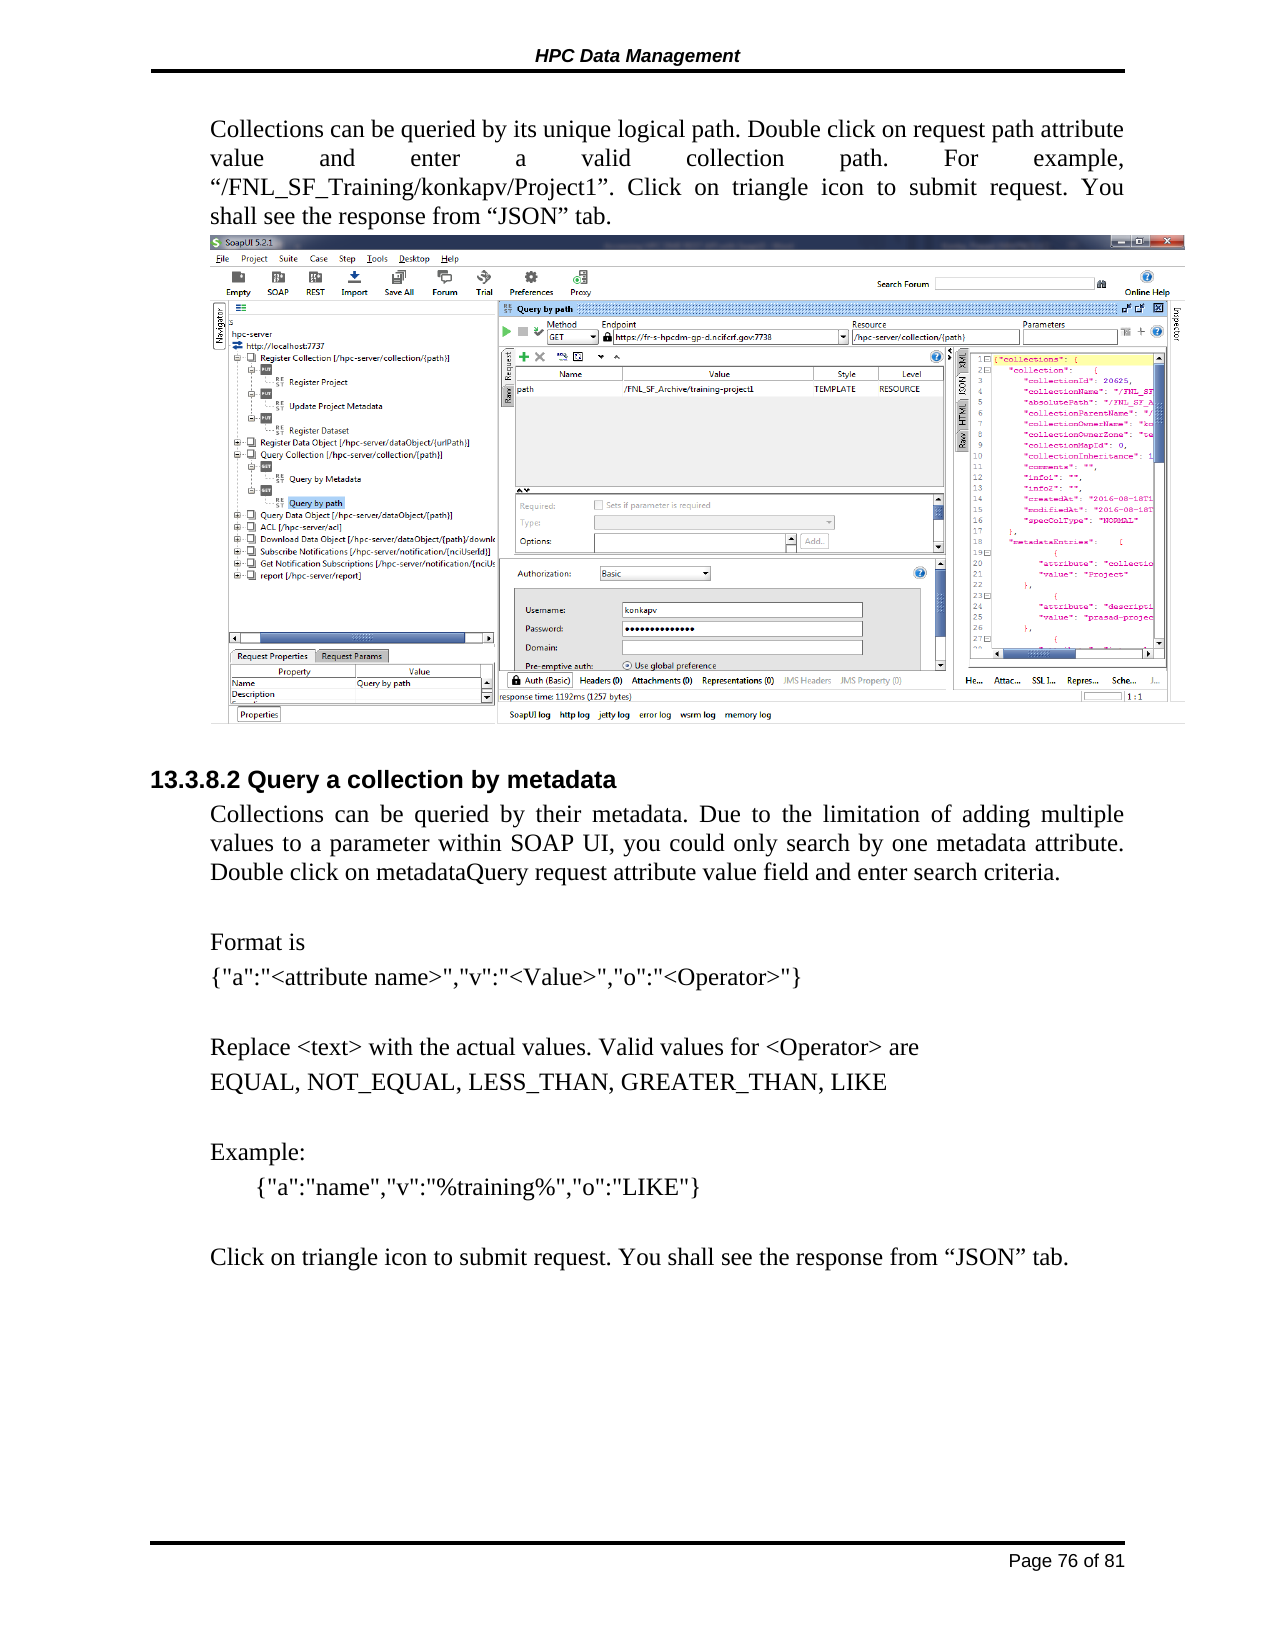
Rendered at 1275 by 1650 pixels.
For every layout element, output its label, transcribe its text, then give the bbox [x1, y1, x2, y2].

text Format is [210, 927, 1125, 956]
text Replace <text> with the actual values. Valid values for <Operator> are [210, 1032, 1125, 1061]
text Example: [210, 1137, 1125, 1166]
text Click on triangle icon to submit request. You shall see the response from “JSON” tab. [210, 1242, 1125, 1271]
subtitle 13.3.8.2 Query a collection by metadata [150, 764, 1125, 793]
text {"a":"name","v":"%training%","o":"LIKE"} [225, 1172, 1125, 1201]
text {"a":"<attribute name>","v":"<Value>","o":"<Operator>"} [210, 962, 1125, 991]
text Collections can be queried by its unique logical path. Double click on request path attribute value and enter a valid collection path. For example, “/FNL_SF_Training/konkapv/Project1”. Click on triangle icon to submit request. You shall see the response from “JSON” tab. [210, 114, 1125, 229]
text EQUAL, NOT_EQUAL, LESS_THAN, GREATER_THAN, LIKE [210, 1067, 1125, 1096]
picture [210, 235, 1185, 724]
text Collections can be queried by their metadata. Due to the limitation of adding multiple values to a parameter within SOAP UI, you could only search by one metadata attribute. Double click on metadataQuery request attribute value field and enter search criteria. [210, 799, 1125, 886]
